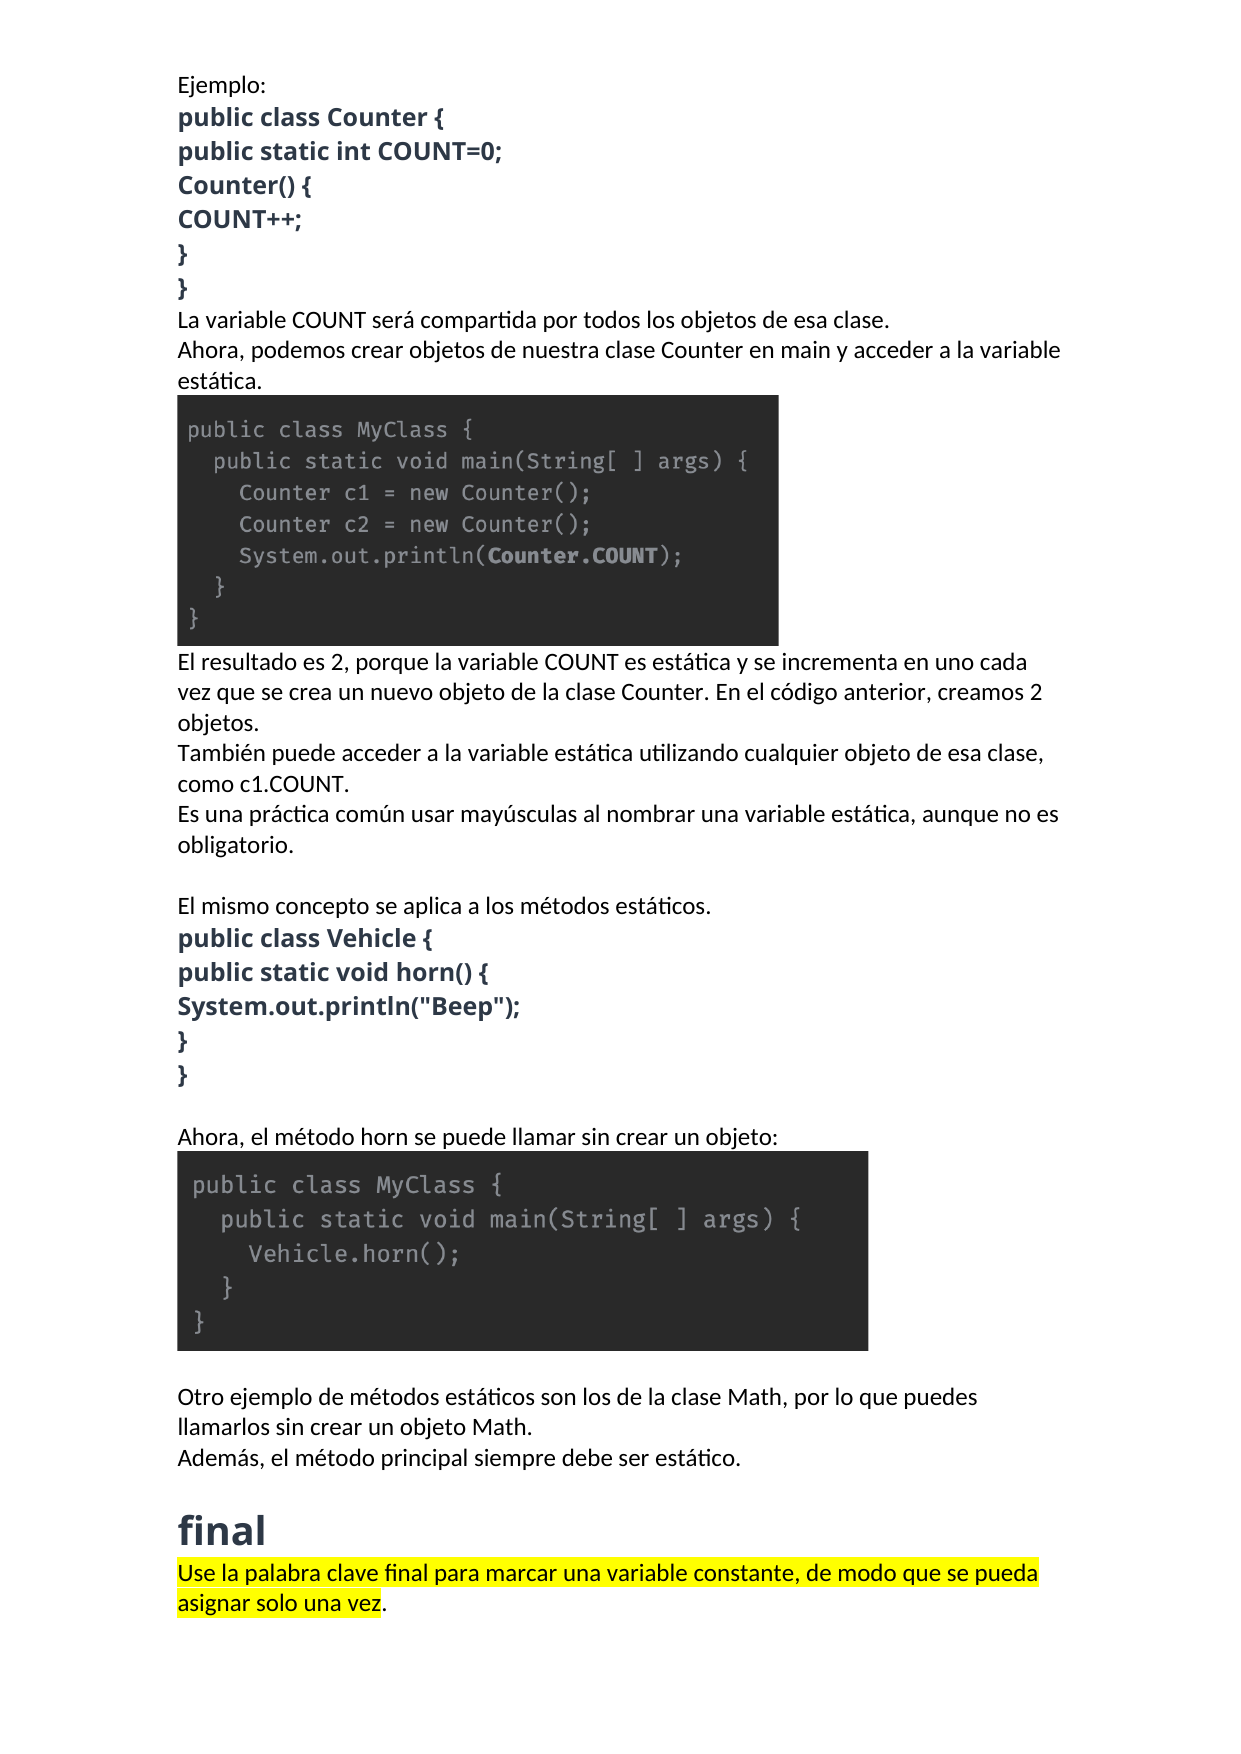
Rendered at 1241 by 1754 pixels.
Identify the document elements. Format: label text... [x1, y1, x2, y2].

text public class Vehicle { public static void horn() { System.out.println("Beep"); } } [177, 921, 1063, 1091]
text Otro ejemplo de métodos estáticos son los de la clase Math, por lo que puedes llamarlos sin crear un objeto Math. [177, 1381, 1063, 1442]
text Ahora, podemos crear objetos de nuestra clase Counter en main y acceder a la variable estática. [177, 334, 1063, 395]
text Además, el método principal siempre debe ser estático. [177, 1442, 1063, 1472]
text Ahora, el método horn se puede llamar sin crear un objeto: [177, 1091, 1063, 1152]
subtitle final [177, 1503, 1063, 1557]
text Es una práctica común usar mayúsculas al nombrar una variable estática, aunque no es obligatorio. [177, 798, 1063, 859]
text public class Counter { public static int COUNT=0; Counter() { COUNT++; } } [177, 99, 1063, 304]
picture [177, 395, 779, 646]
picture [177, 1151, 869, 1351]
text Ejemplo: [177, 69, 1063, 99]
text La variable COUNT será compartida por todos los objetos de esa clase. [177, 304, 1063, 334]
text Use la palabra clave final para marcar una variable constante, de modo que se pueda asignar solo una vez. [177, 1557, 1063, 1618]
text El mismo concepto se aplica a los métodos estáticos. [177, 890, 1063, 921]
text También puede acceder a la variable estática utilizando cualquier objeto de esa clase, como c1.COUNT. [177, 737, 1063, 798]
text El resultado es 2, porque la variable COUNT es estática y se incrementa en uno cada vez que se crea un nuevo objeto de la clase Counter. En el código anterior, creamos 2 objetos. [177, 646, 1063, 737]
